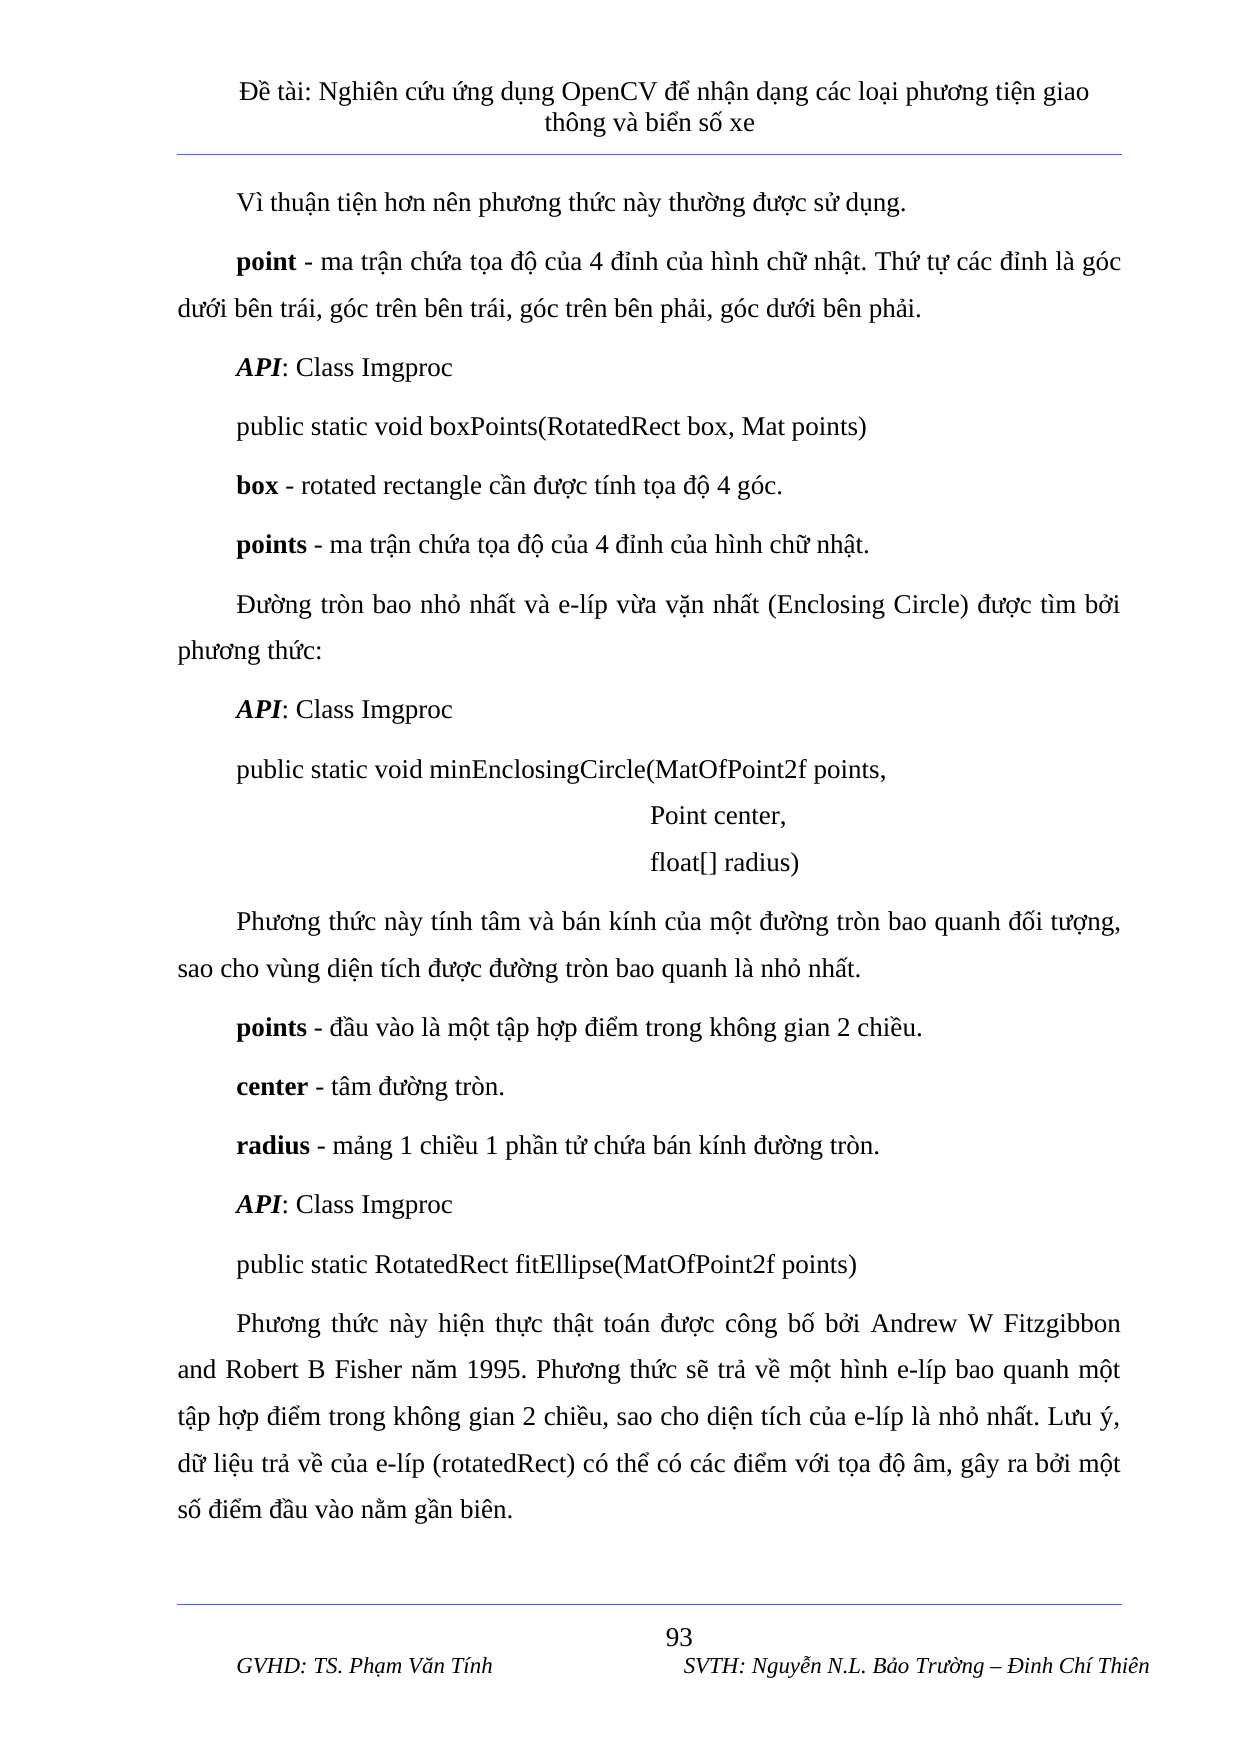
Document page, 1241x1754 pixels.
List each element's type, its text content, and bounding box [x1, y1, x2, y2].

text API: Class Imgproc [177, 694, 1122, 725]
text Phương thức này tính tâm và bán kính của một đường tròn bao quanh đối tượng, sao cho vùng diện tích được đường tròn bao quanh là nhỏ nhất. [177, 905, 1122, 983]
text Vì thuận tiện hơn nên phương thức này thường được sử dụng. [177, 186, 1122, 217]
text Phương thức này hiện thực thật toán được công bố bởi Andrew W Fitzgibbon and Robert B Fisher năm 1995. Phương thức sẽ trả về một hình e-líp bao quanh một tập hợp điểm trong không gian 2 chiều, sao cho diện tích của e-líp là nhỏ nhất. Lưu ý, dữ liệu trả về của e-líp (rotatedRect) có thể có các điểm với tọa độ âm, gây ra bởi một số điểm đầu vào nằm gần biên. [177, 1307, 1122, 1525]
text public static void boxPoints(RotatedRect box, Mat points) [177, 410, 1122, 441]
text points - ma trận chứa tọa độ của 4 đỉnh của hình chữ nhật. [177, 529, 1122, 560]
text public static void minEnclosingCircle(MatOfPoint2f points, Point center, float[] radius) [236, 753, 1122, 877]
text Đường tròn bao nhỏ nhất và e-líp vừa vặn nhất (Enclosing Circle) được tìm bởi phương thức: [177, 588, 1122, 666]
text radius - mảng 1 chiều 1 phần tử chứa bán kính đường tròn. [177, 1129, 1122, 1161]
text points - đầu vào là một tập hợp điểm trong không gian 2 chiều. [177, 1011, 1122, 1042]
text box - rotated rectangle cần được tính tọa độ 4 góc. [177, 469, 1122, 501]
text point - ma trận chứa tọa độ của 4 đỉnh của hình chữ nhật. Thứ tự các đỉnh là góc dưới bên trái, góc trên bên trái, góc trên bên phải, góc dưới bên phải. [177, 245, 1122, 323]
text public static RotatedRect fitEllipse(MatOfPoint2f points) [177, 1248, 1122, 1279]
text API: Class Imgproc [177, 1189, 1122, 1220]
text API: Class Imgproc [177, 351, 1122, 382]
text center - tâm đường tròn. [177, 1070, 1122, 1101]
